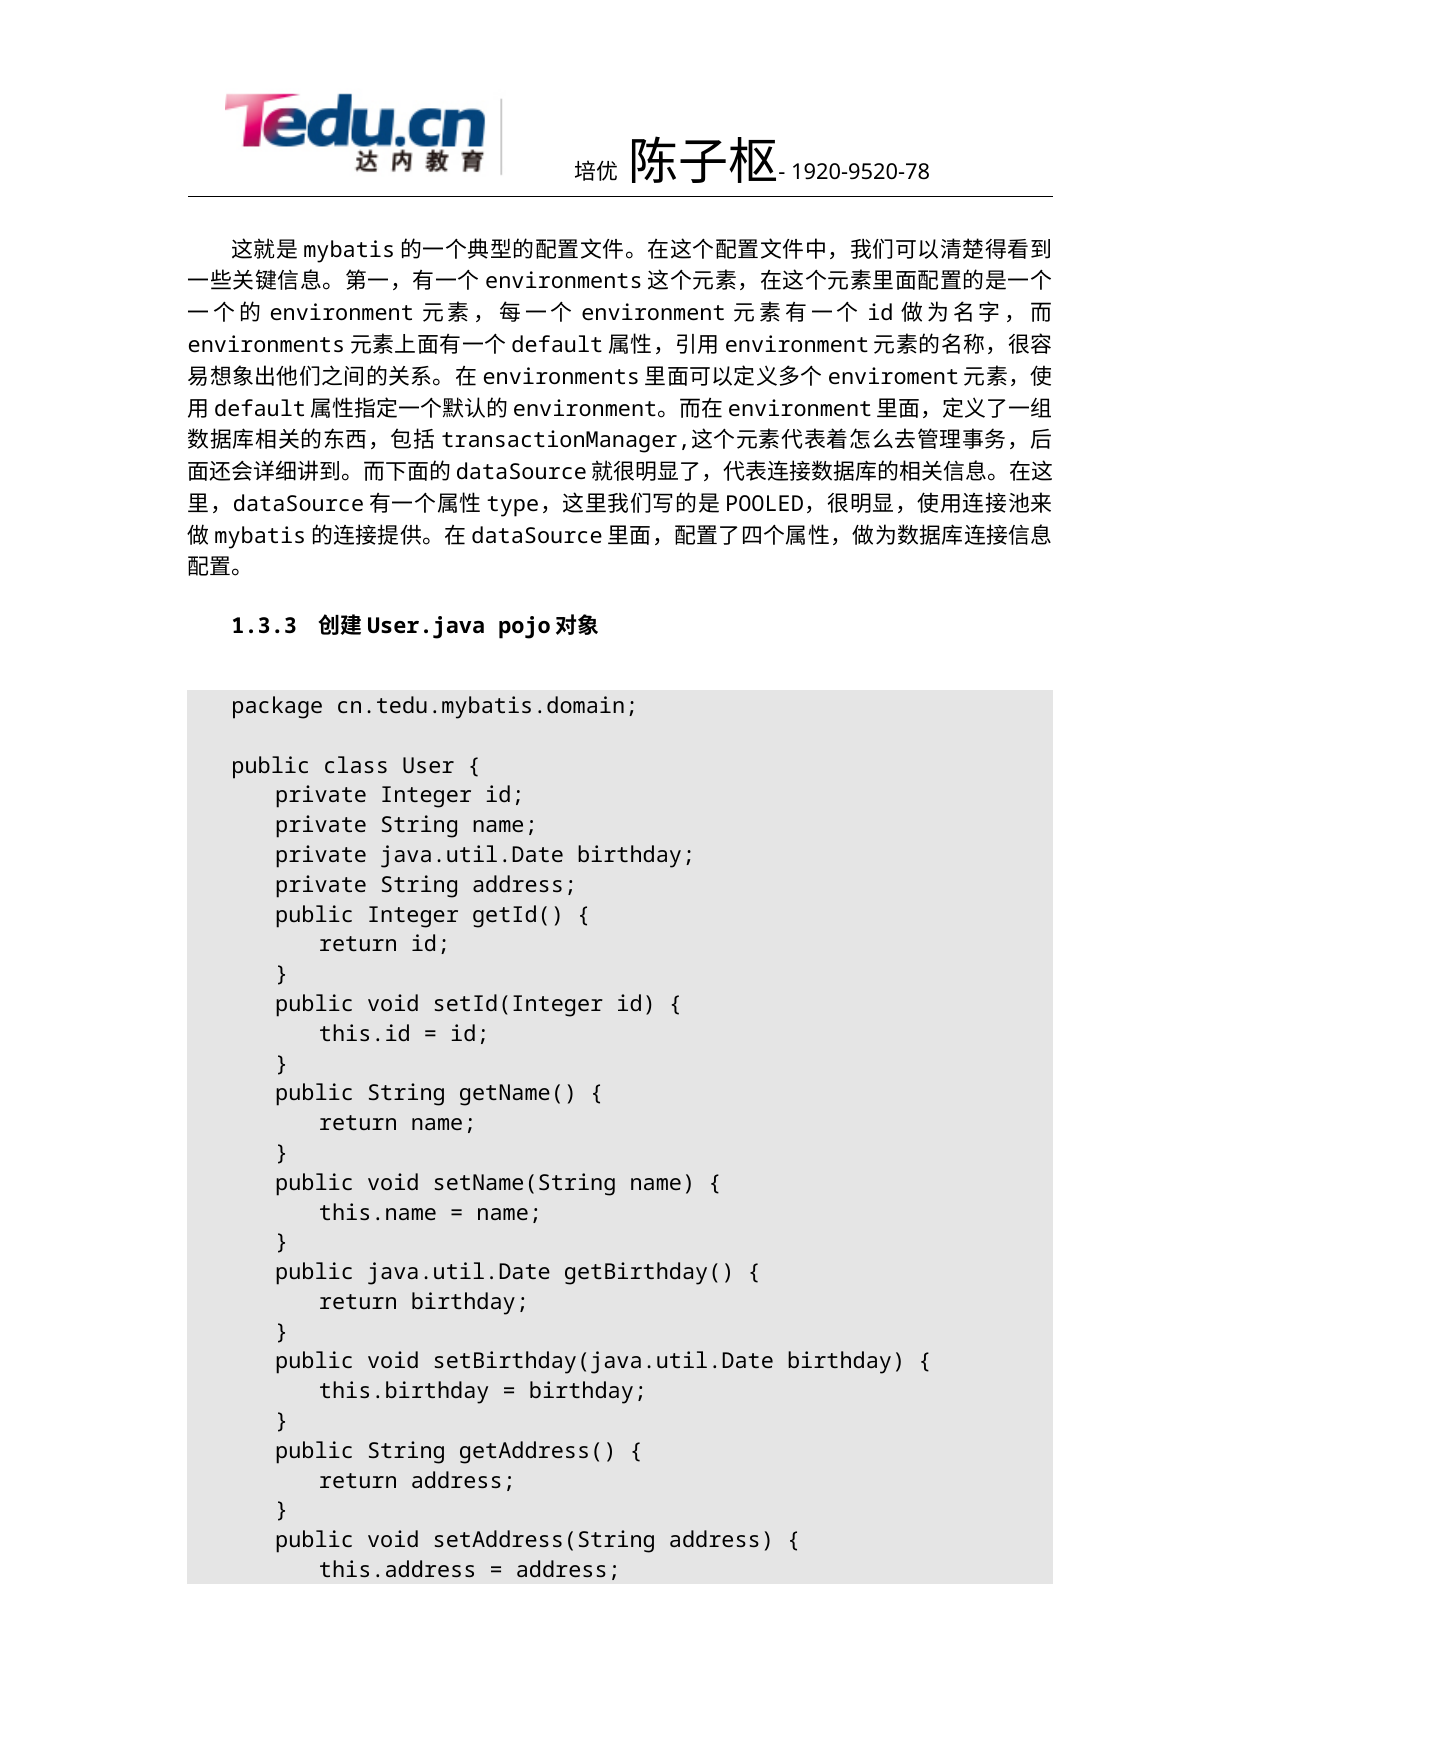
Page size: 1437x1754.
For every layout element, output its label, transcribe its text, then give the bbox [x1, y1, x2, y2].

text } [187, 958, 1053, 988]
text return name; [187, 1107, 1053, 1137]
text public class User { [187, 750, 1053, 779]
text private String name; [187, 809, 1053, 839]
text this.id = id; [187, 1018, 1053, 1048]
text private java.util.Date birthday; [187, 839, 1053, 869]
text } [187, 1048, 1053, 1077]
text public void setName(String name) { [187, 1167, 1053, 1197]
text public String getName() { [187, 1077, 1053, 1107]
text } [187, 1494, 1053, 1524]
subtitle 创建User.java pojo对象 [187, 608, 1053, 640]
picture [225, 88, 507, 180]
text return birthday; [187, 1286, 1053, 1316]
text this.birthday = birthday; [187, 1375, 1053, 1405]
text private Integer id; [187, 779, 1053, 809]
text public void setBirthday(java.util.Date birthday) { [187, 1346, 1053, 1375]
text return id; [187, 928, 1053, 958]
text public Integer getId() { [187, 899, 1053, 928]
text private String address; [187, 869, 1053, 899]
text return address; [187, 1465, 1053, 1494]
text package cn.tedu.mybatis.domain; [187, 690, 1053, 720]
text public void setId(Integer id) { [187, 988, 1053, 1018]
text } [187, 1316, 1053, 1346]
text public java.util.Date getBirthday() { [187, 1256, 1053, 1286]
text public String getAddress() { [187, 1435, 1053, 1465]
text } [187, 1226, 1053, 1256]
text } [187, 1405, 1053, 1435]
text this.address = address; [187, 1554, 1053, 1584]
text this.name = name; [187, 1197, 1053, 1226]
text public void setAddress(String address) { [187, 1524, 1053, 1554]
text } [187, 1137, 1053, 1167]
text 这就是mybatis的一个典型的配置文件。在这个配置文件中，我们可以清楚得看到一些关键信息。第一，有一个environments这个元素，在这个元素里面配置的是一个一个的environment元素，每一个environment元素有一个id做为名字，而environments元素上面有一个default属性，引用environment元素的名称，很容易想象出他们之间的关系。在environments里面可以定义多个enviroment元素，使用default属性指定一个默认的environment。而在environment里面，定义了一组数据库相关的东西，包括transactionManager,这个元素代表着怎么去管理事务，后面还会详细讲到。而下面的dataSource就很明显了，代表连接数据库的相关信息。在这里，dataSource有一个属性type，这里我们写的是POOLED，很明显，使用连接池来做mybatis的连接提供。在dataSource里面，配置了四个属性，做为数据库连接信息配置。 [187, 232, 1053, 581]
